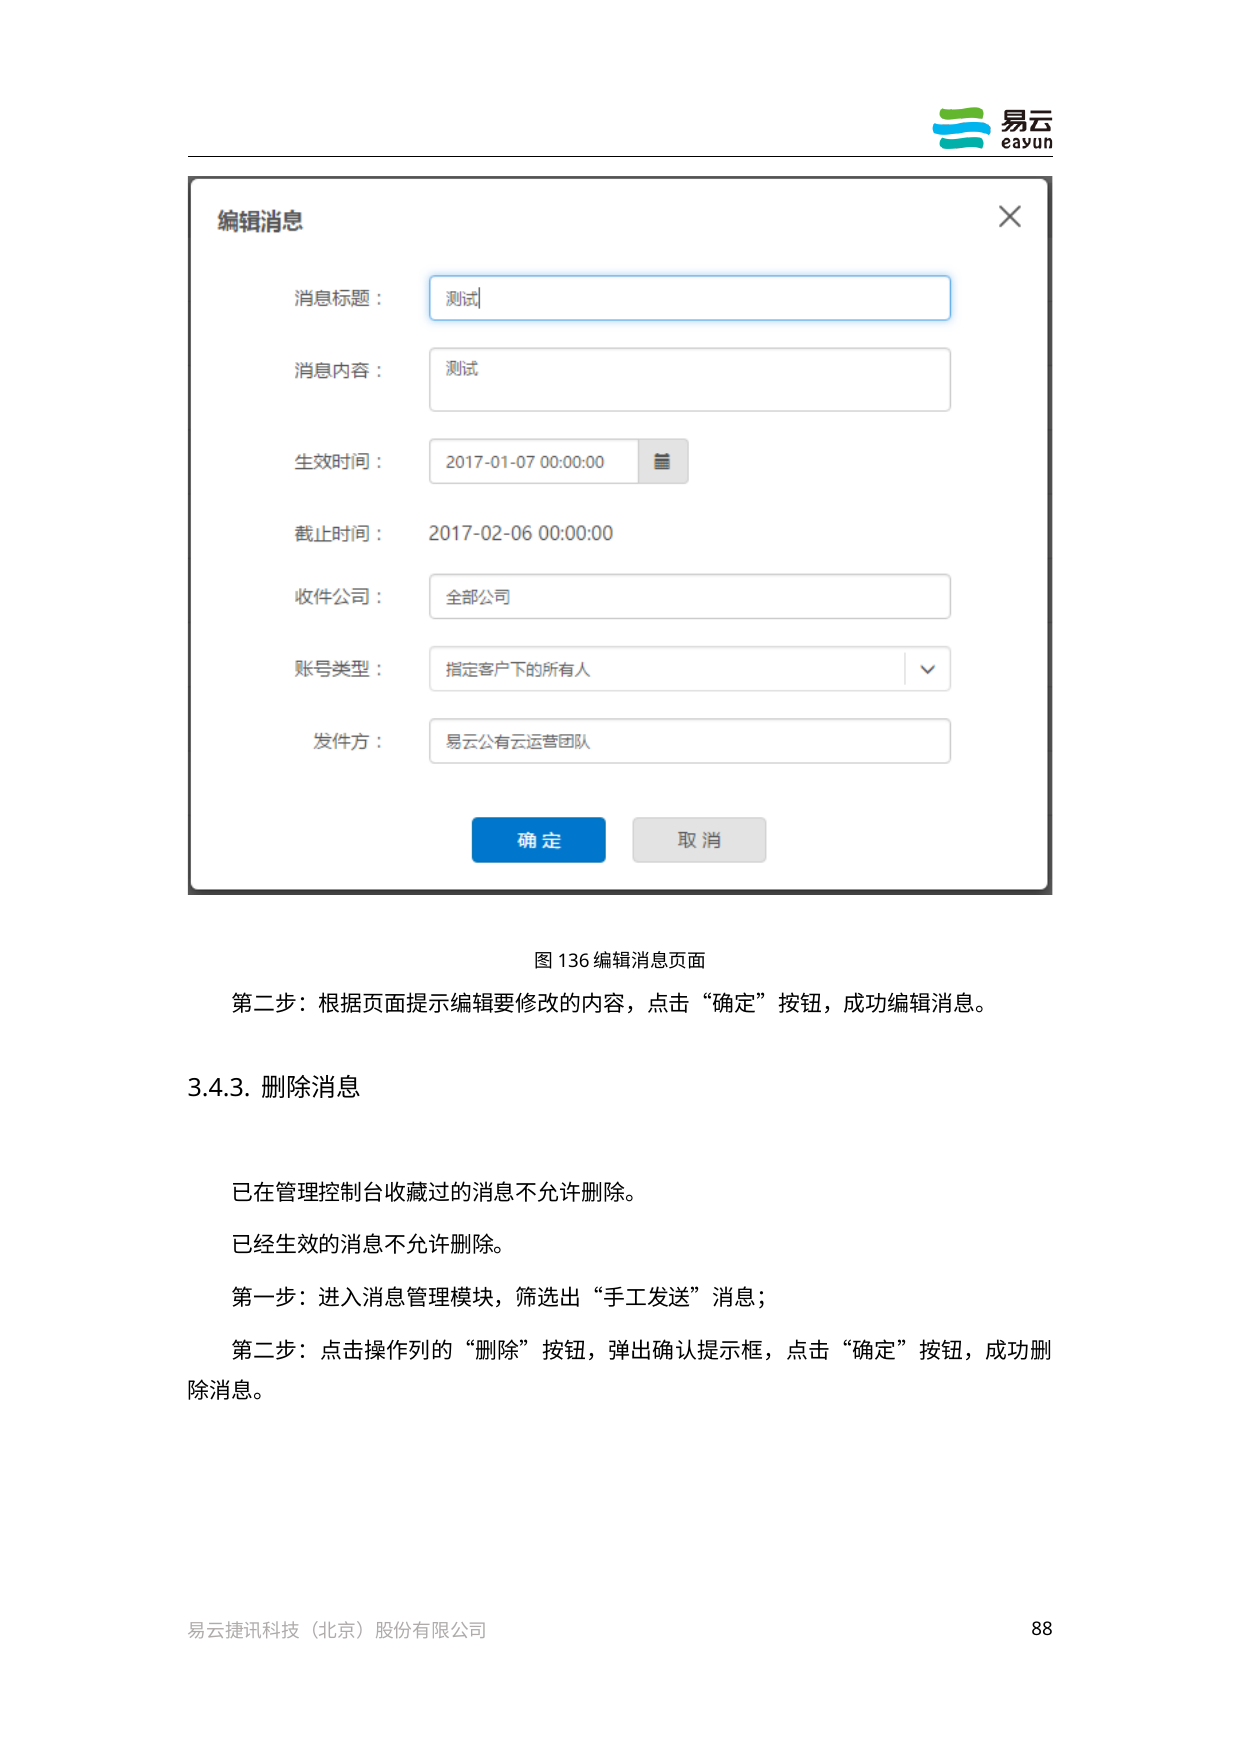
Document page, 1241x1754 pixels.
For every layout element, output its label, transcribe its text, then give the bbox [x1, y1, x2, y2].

subtitle 删除消息 [187, 1052, 1053, 1120]
picture [187, 176, 1053, 895]
text 已在管理控制台收藏过的消息不允许删除。 [231, 1173, 1053, 1207]
picture [932, 97, 1053, 156]
text 第二步：点击操作列的“删除”按钮，弹出确认提示框，点击“确定”按钮，成功删除消息。 [187, 1332, 1053, 1406]
text 图 136 编辑消息页面 [187, 942, 1053, 976]
text 第二步：根据页面提示编辑要修改的内容，点击“确定”按钮，成功编辑消息。 [187, 984, 1053, 1018]
text 已经生效的消息不允许删除。 [231, 1226, 1053, 1260]
text 第一步：进入消息管理模块，筛选出“手工发送”消息； [187, 1279, 1053, 1313]
